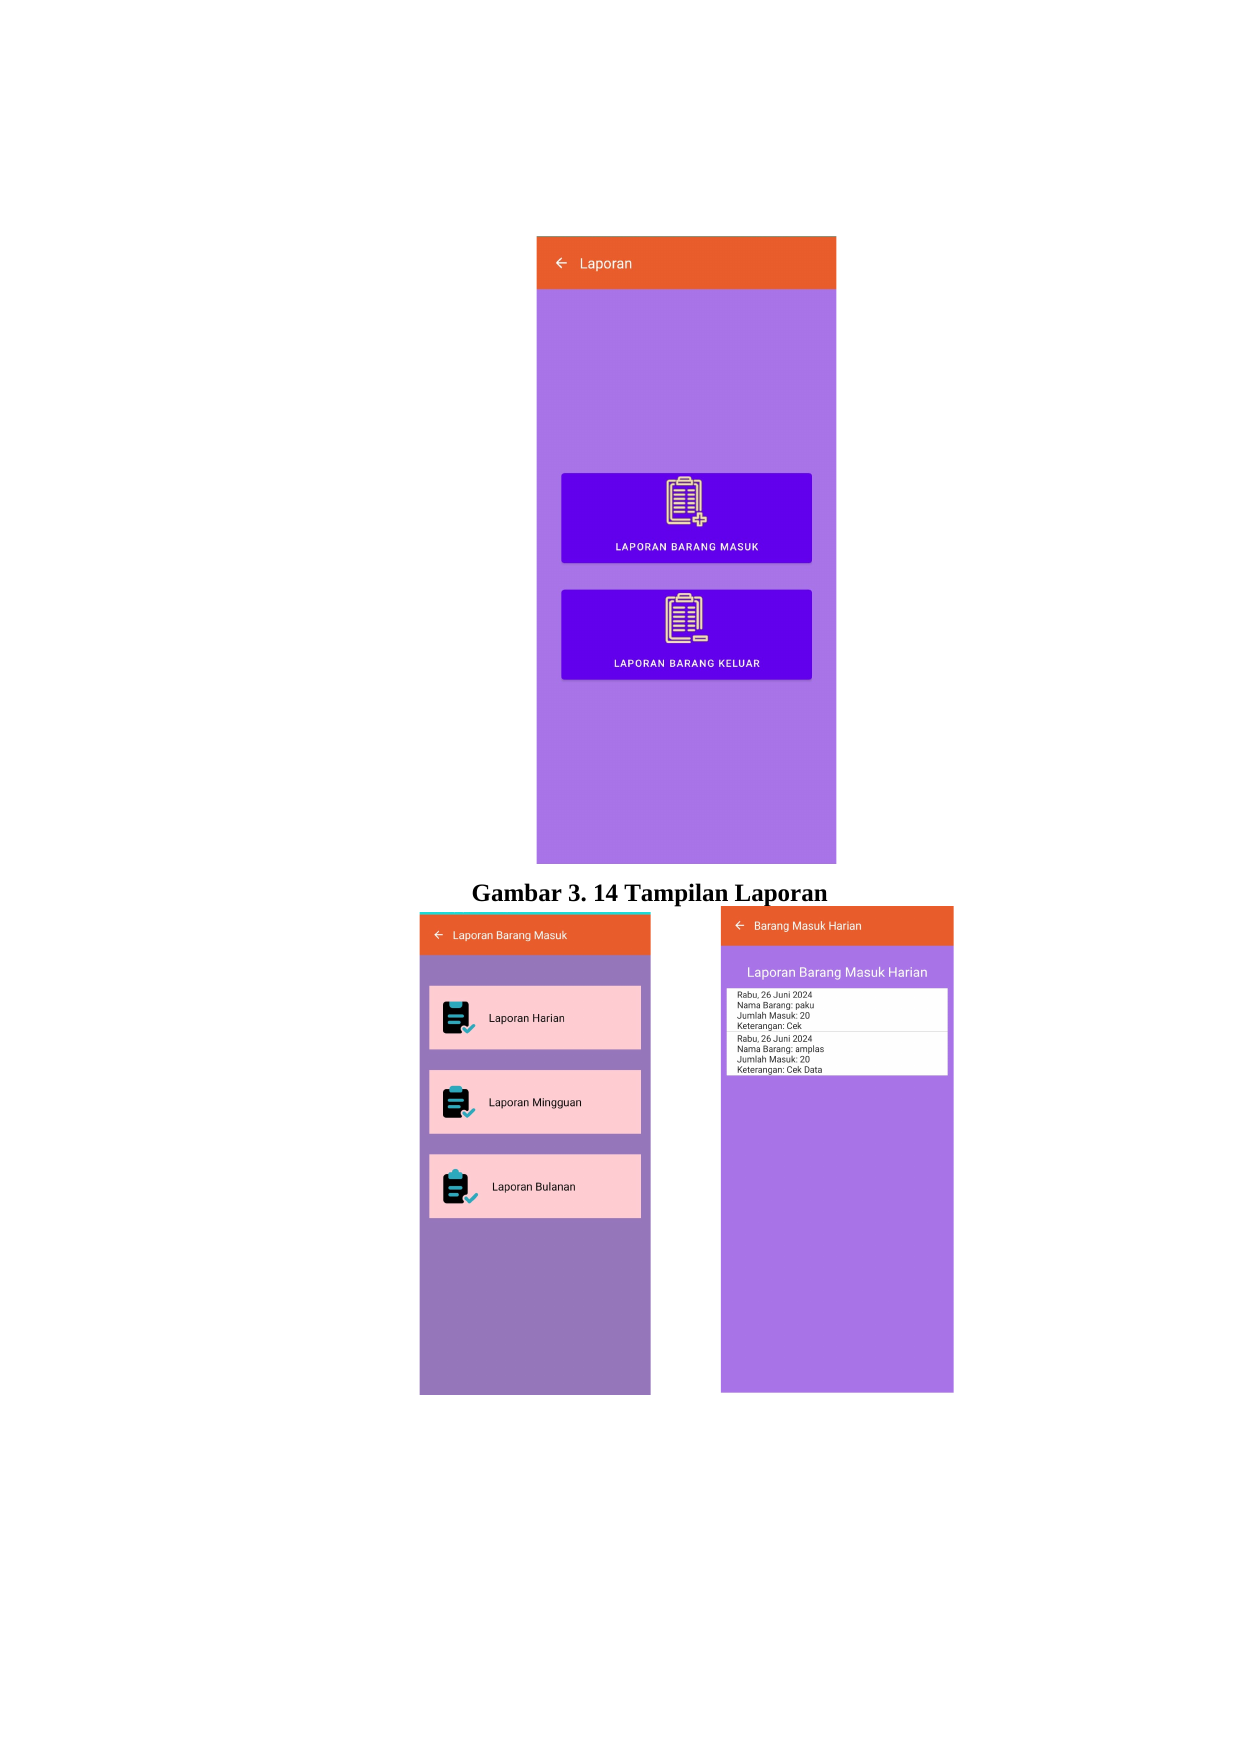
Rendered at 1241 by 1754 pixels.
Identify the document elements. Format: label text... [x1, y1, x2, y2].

text Gambar 3. 14 Tampilan Laporan [236, 878, 1063, 907]
picture [720, 906, 954, 1395]
picture [536, 236, 837, 864]
picture [419, 912, 651, 1395]
